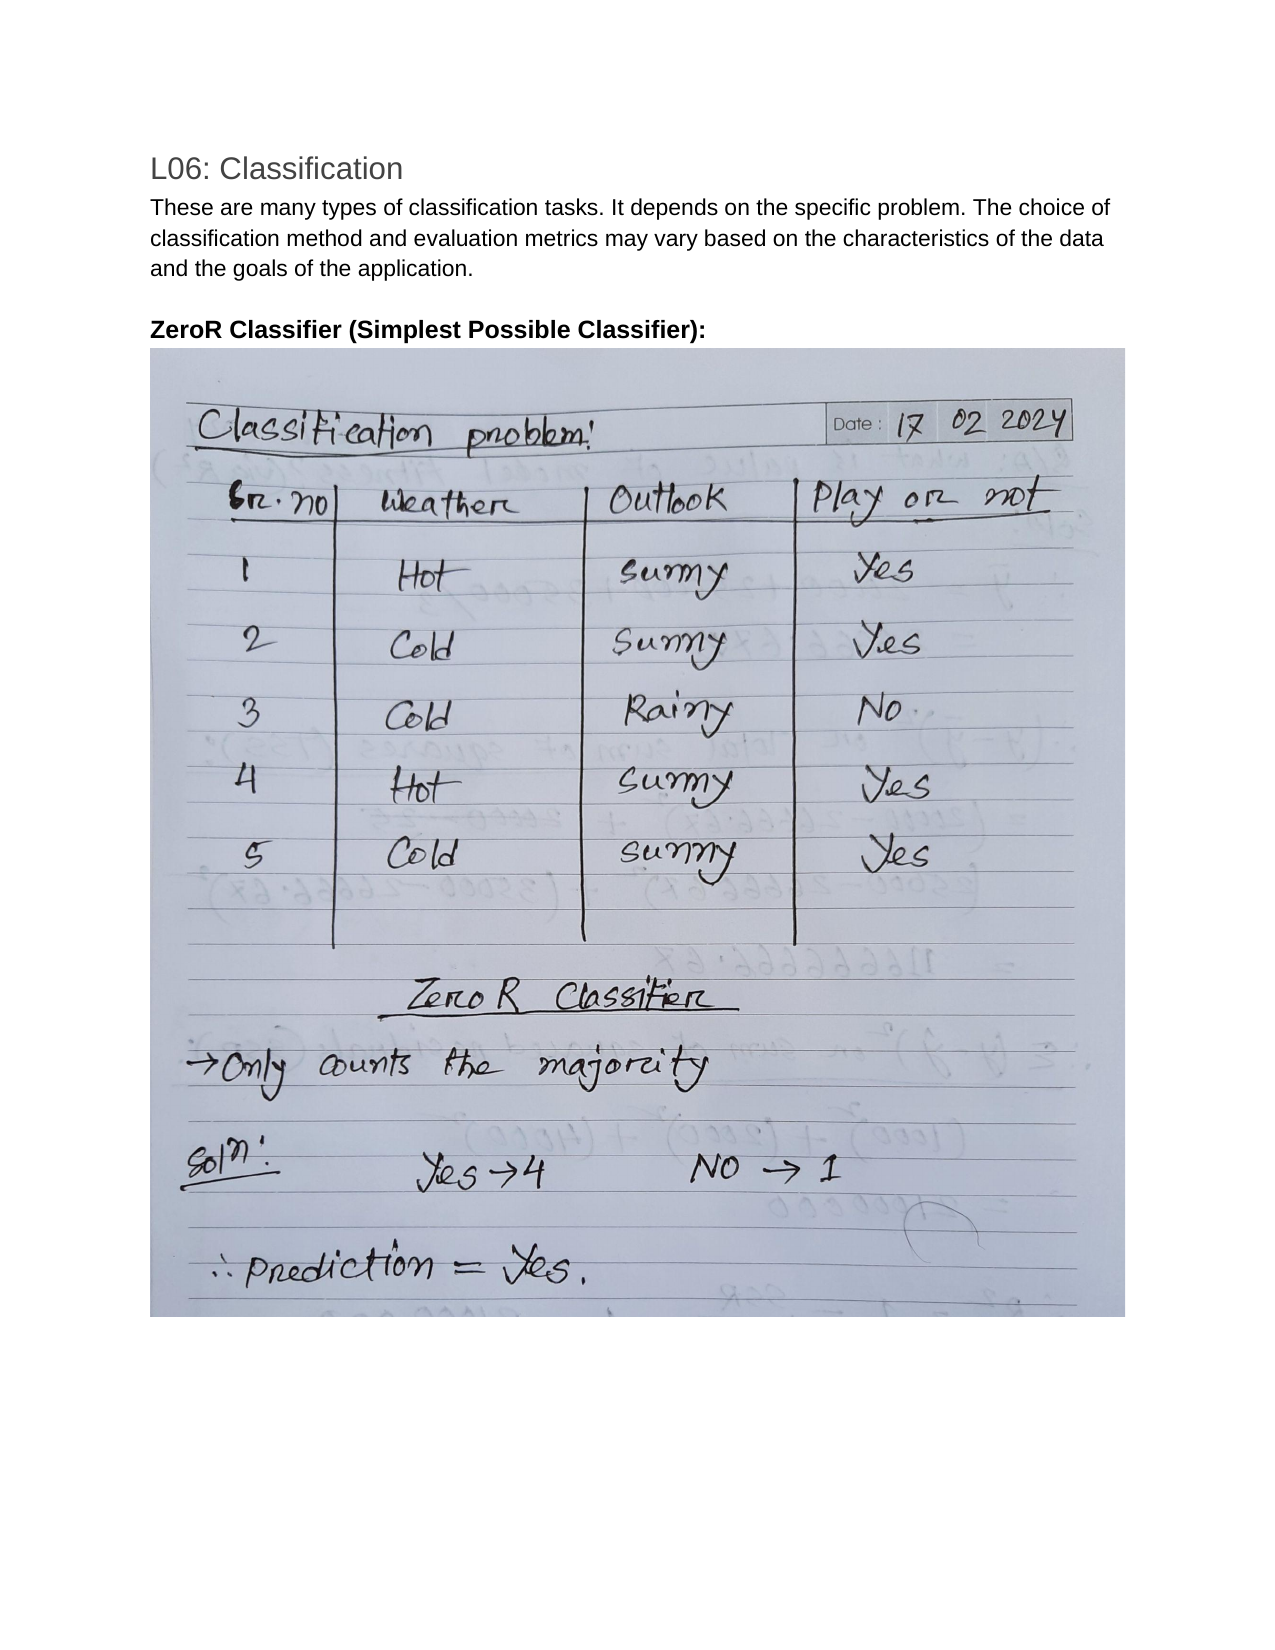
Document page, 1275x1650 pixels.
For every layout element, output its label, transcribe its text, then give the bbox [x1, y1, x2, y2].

subtitle L06: Classification [150, 150, 1125, 186]
text These are many types of classification tasks. It depends on the specific problem. The choice of classification method and evaluation metrics may vary based on the characteristics of the data and the goals of the application. [150, 194, 1125, 281]
text ZeroR Classifier (Simplest Possible Classifier): [150, 315, 1125, 344]
picture [150, 348, 1125, 1317]
